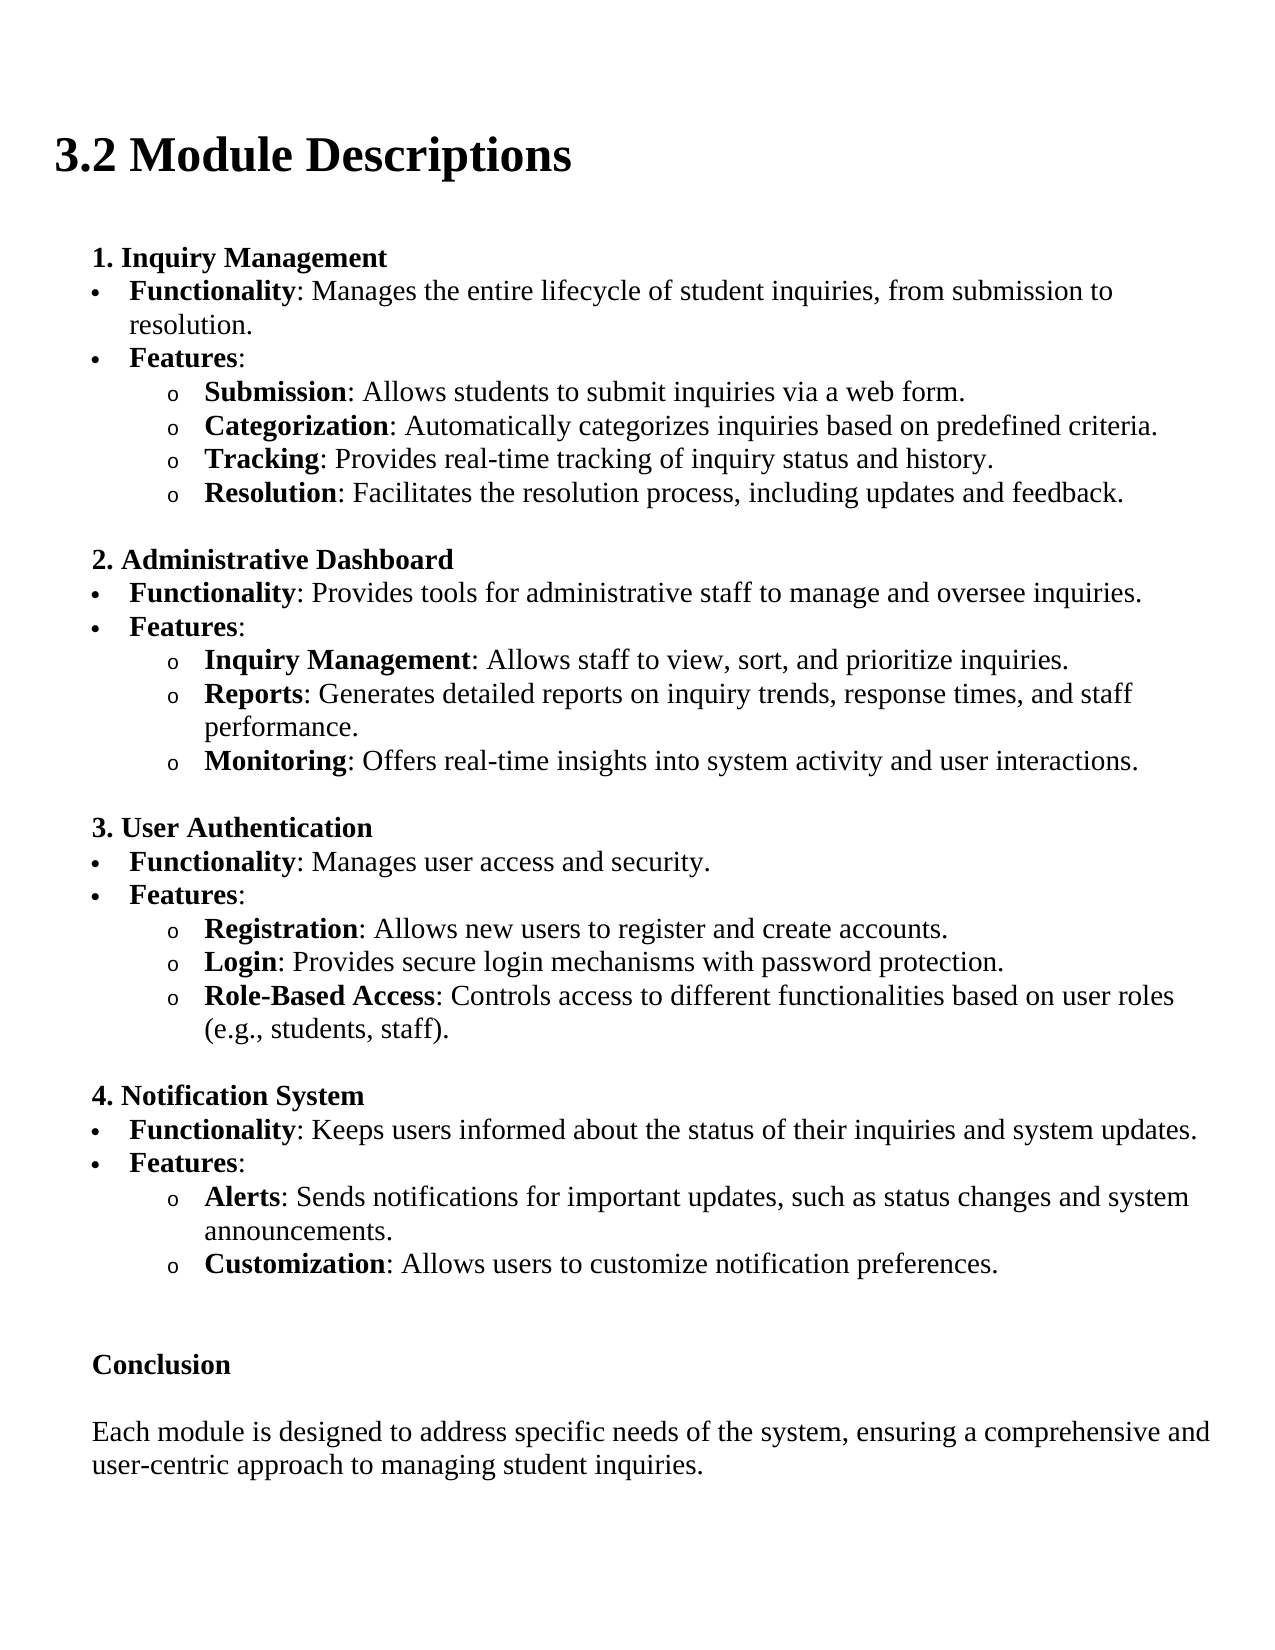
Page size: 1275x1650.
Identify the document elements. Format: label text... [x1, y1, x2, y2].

text 1. Inquiry Management [92, 240, 1227, 273]
text Conclusion [92, 1347, 1227, 1380]
list Login: Provides secure login mechanisms with password protection. [167, 944, 1227, 978]
list Submission: Allows students to submit inquiries via a web form. [167, 374, 1227, 408]
list Functionality: Provides tools for administrative staff to manage and oversee inquiries. [92, 575, 1227, 609]
text 4. Notification System [92, 1078, 1227, 1112]
list Role-Based Access: Controls access to different functionalities based on user roles (e.g., students, staff). [167, 978, 1227, 1045]
list Features: [92, 1146, 1227, 1179]
list Registration: Allows new users to register and create accounts. [167, 911, 1227, 944]
list Categorization: Automatically categorizes inquiries based on predefined criteria. [167, 408, 1227, 441]
text 2. Administrative Dashboard [92, 542, 1227, 575]
list Functionality: Manages user access and security. [92, 844, 1227, 877]
list Reports: Generates detailed reports on inquiry trends, response times, and staff performance. [167, 676, 1227, 743]
text Each module is designed to address specific needs of the system, ensuring a comprehensive and user-centric approach to managing student inquiries. [92, 1414, 1227, 1481]
list Tracking: Provides real-time tracking of inquiry status and history. [167, 441, 1227, 475]
list Features: [92, 877, 1227, 911]
list Features: [92, 341, 1227, 374]
list Inquiry Management: Allows staff to view, sort, and prioritize inquiries. [167, 642, 1227, 676]
text 3.2 Module Descriptions [54, 125, 1227, 182]
list Monitoring: Offers real-time insights into system activity and user interactions. [167, 743, 1227, 777]
list Features: [92, 609, 1227, 642]
list Customization: Allows users to customize notification preferences. [167, 1246, 1227, 1280]
list Resolution: Facilitates the resolution process, including updates and feedback. [167, 475, 1227, 508]
list Functionality: Manages the entire lifecycle of student inquiries, from submission to resolution. [92, 273, 1227, 341]
list Alerts: Sends notifications for important updates, such as status changes and system announcements. [167, 1179, 1227, 1246]
text 3. User Authentication [92, 810, 1227, 844]
list Functionality: Keeps users informed about the status of their inquiries and system updates. [92, 1112, 1227, 1146]
